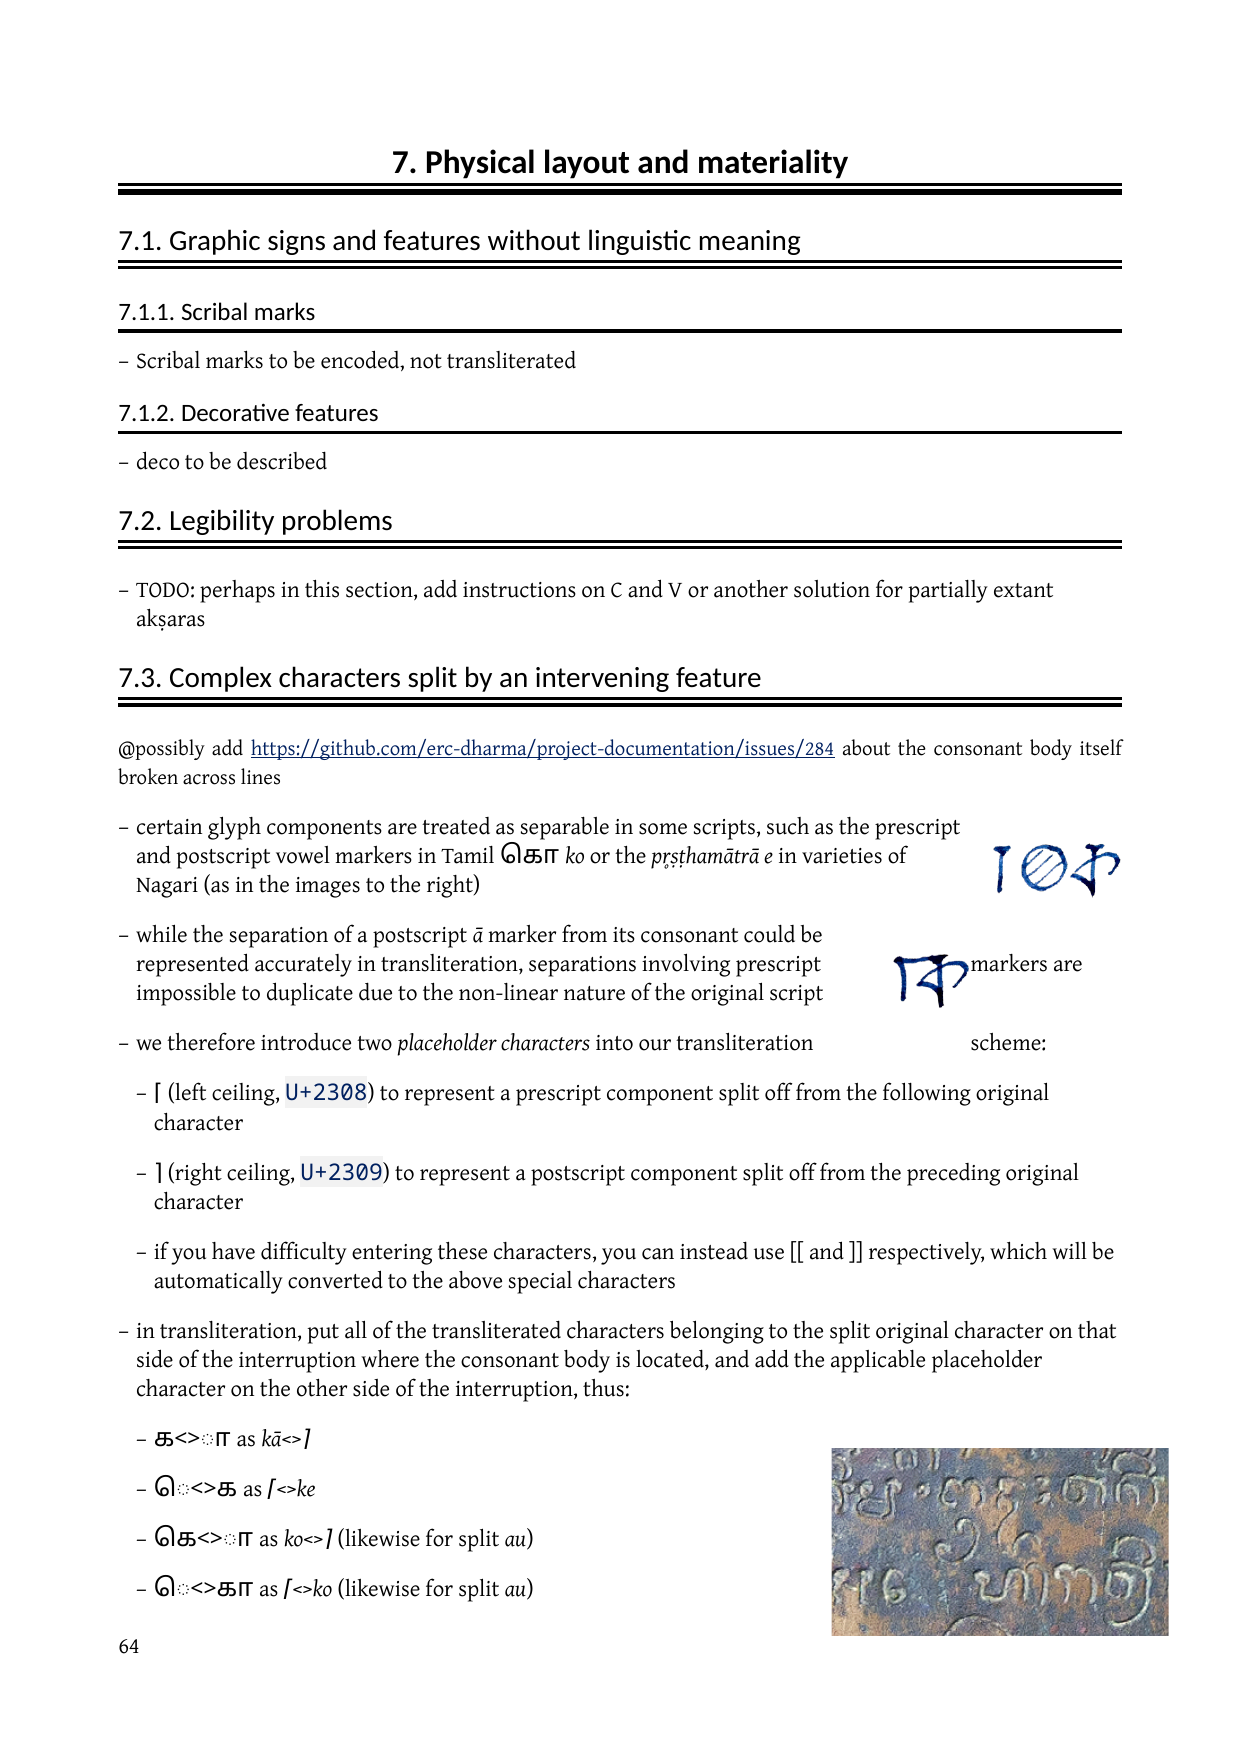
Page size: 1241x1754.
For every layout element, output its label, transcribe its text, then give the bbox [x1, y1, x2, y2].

list க<>ா as kā<>⌉ [136, 1423, 1122, 1452]
picture [891, 921, 971, 1039]
list ⌉ (right ceiling, U+2309) to represent a postscript component split off from the preceding original character [136, 1157, 1122, 1215]
text @possibly add https://github.com/erc-dharma/project-documentation/issues/284 about the consonant body itself broken across lines [118, 732, 1122, 790]
list கெ<>ா as ko<>⌉ (likewise for split au) [136, 1523, 831, 1552]
picture [831, 1448, 1169, 1636]
list in transliteration, put all of the transliterated characters belonging to the split original character on that side of the interruption where the consonant body is located, and add the applicable placeholder character on the other side of the interruption, thus: [118, 1315, 1122, 1402]
list deco to be described [118, 446, 1122, 475]
list TODO: perhaps in this section, add instructions on C and V or another solution for partially extant akṣaras [118, 574, 1122, 633]
list certain glyph components are treated as separable in some scripts, such as the prescript and postscript vowel markers in Tamil கொ ko or the pr̥ṣṭhamātrā e in varieties of Nagari (as in the images to the right) [118, 811, 989, 898]
picture [989, 811, 1123, 929]
list if you have difficulty entering these characters, you can instead use [[ and ]] respectively, which will be automatically converted to the above special characters [136, 1236, 1122, 1294]
list ெ<>க as ⌈<>ke [136, 1473, 831, 1502]
subtitle Complex characters split by an intervening feature [118, 658, 1122, 697]
subtitle Decorative features [118, 395, 1122, 431]
list we therefore introduce two placeholder characters into our transliteration scheme: [118, 1027, 1122, 1057]
list while the separation of a postscript ā marker from its consonant could be represented accurately in transliteration, separations involving prescript markers are impossible to duplicate due to the non-linear nature of the original script [118, 919, 1122, 1007]
list ⌈ (left ceiling, U+2308) to represent a prescript component split off from the following original character [136, 1077, 1122, 1136]
subtitle Physical layout and materiality [118, 143, 1122, 183]
subtitle Scribal marks [118, 294, 1122, 329]
subtitle Graphic signs and features without linguistic meaning [118, 220, 1122, 260]
list ெ<>கா as ⌈<>ko (likewise for split au) [136, 1573, 831, 1602]
list Scribal marks to be encoded, not transliterated [118, 345, 1122, 374]
subtitle Legibility problems [118, 500, 1122, 540]
